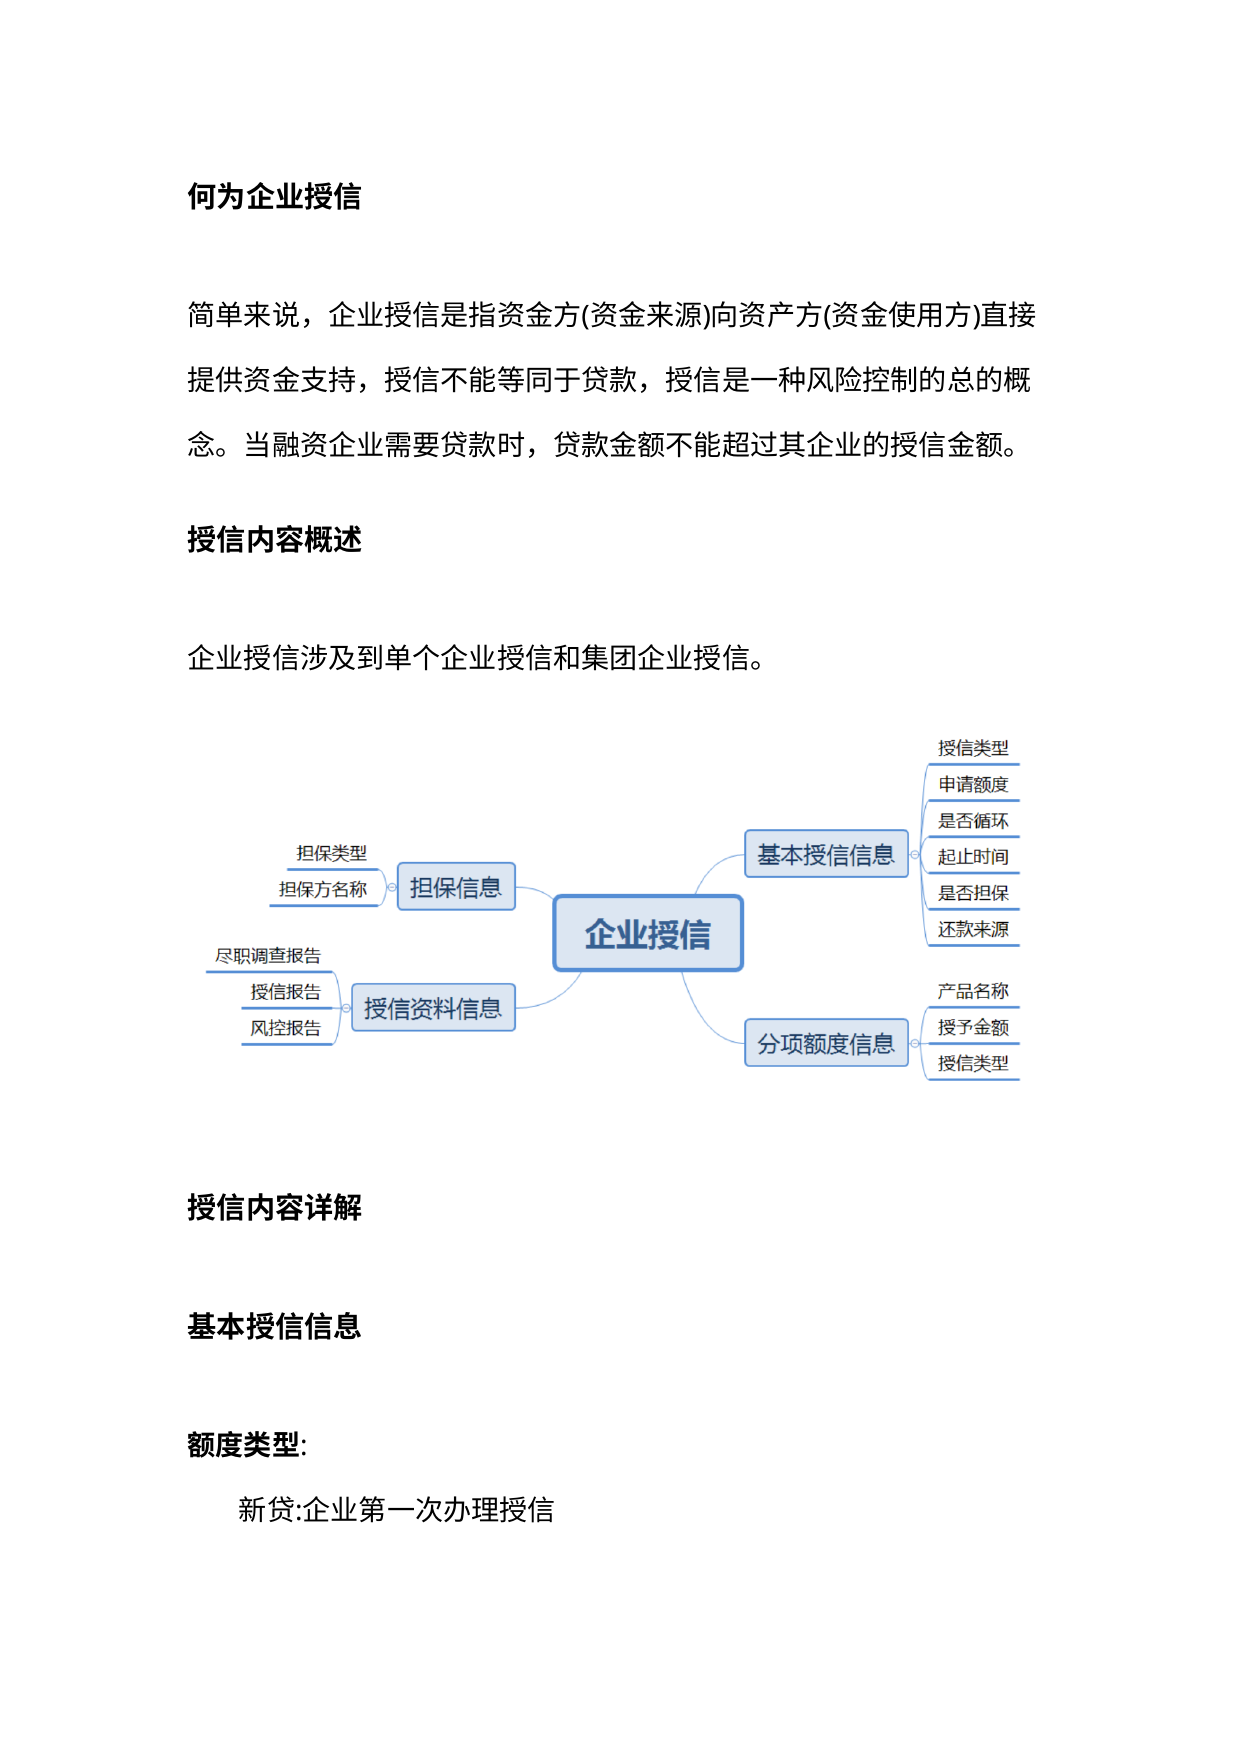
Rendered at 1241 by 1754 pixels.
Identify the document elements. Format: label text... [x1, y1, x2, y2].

picture [187, 688, 1053, 1124]
subtitle 授信内容概述 [187, 505, 1053, 570]
subtitle 授信内容详解 [187, 1173, 1053, 1238]
text 简单来说，企业授信是指资金方(资金来源)向资产方(资金使用方)直接提供资金支持，授信不能等同于贷款，授信是一种风险控制的总的概念。当融资企业需要贷款时，贷款金额不能超过其企业的授信金额。 [187, 281, 1053, 476]
text 额度类型: [187, 1411, 1053, 1476]
text 新贷:企业第一次办理授信 [187, 1476, 1053, 1541]
subtitle 基本授信信息 [187, 1292, 1053, 1357]
subtitle 何为企业授信 [187, 162, 1053, 227]
text 企业授信涉及到单个企业授信和集团企业授信。 [187, 624, 1053, 688]
